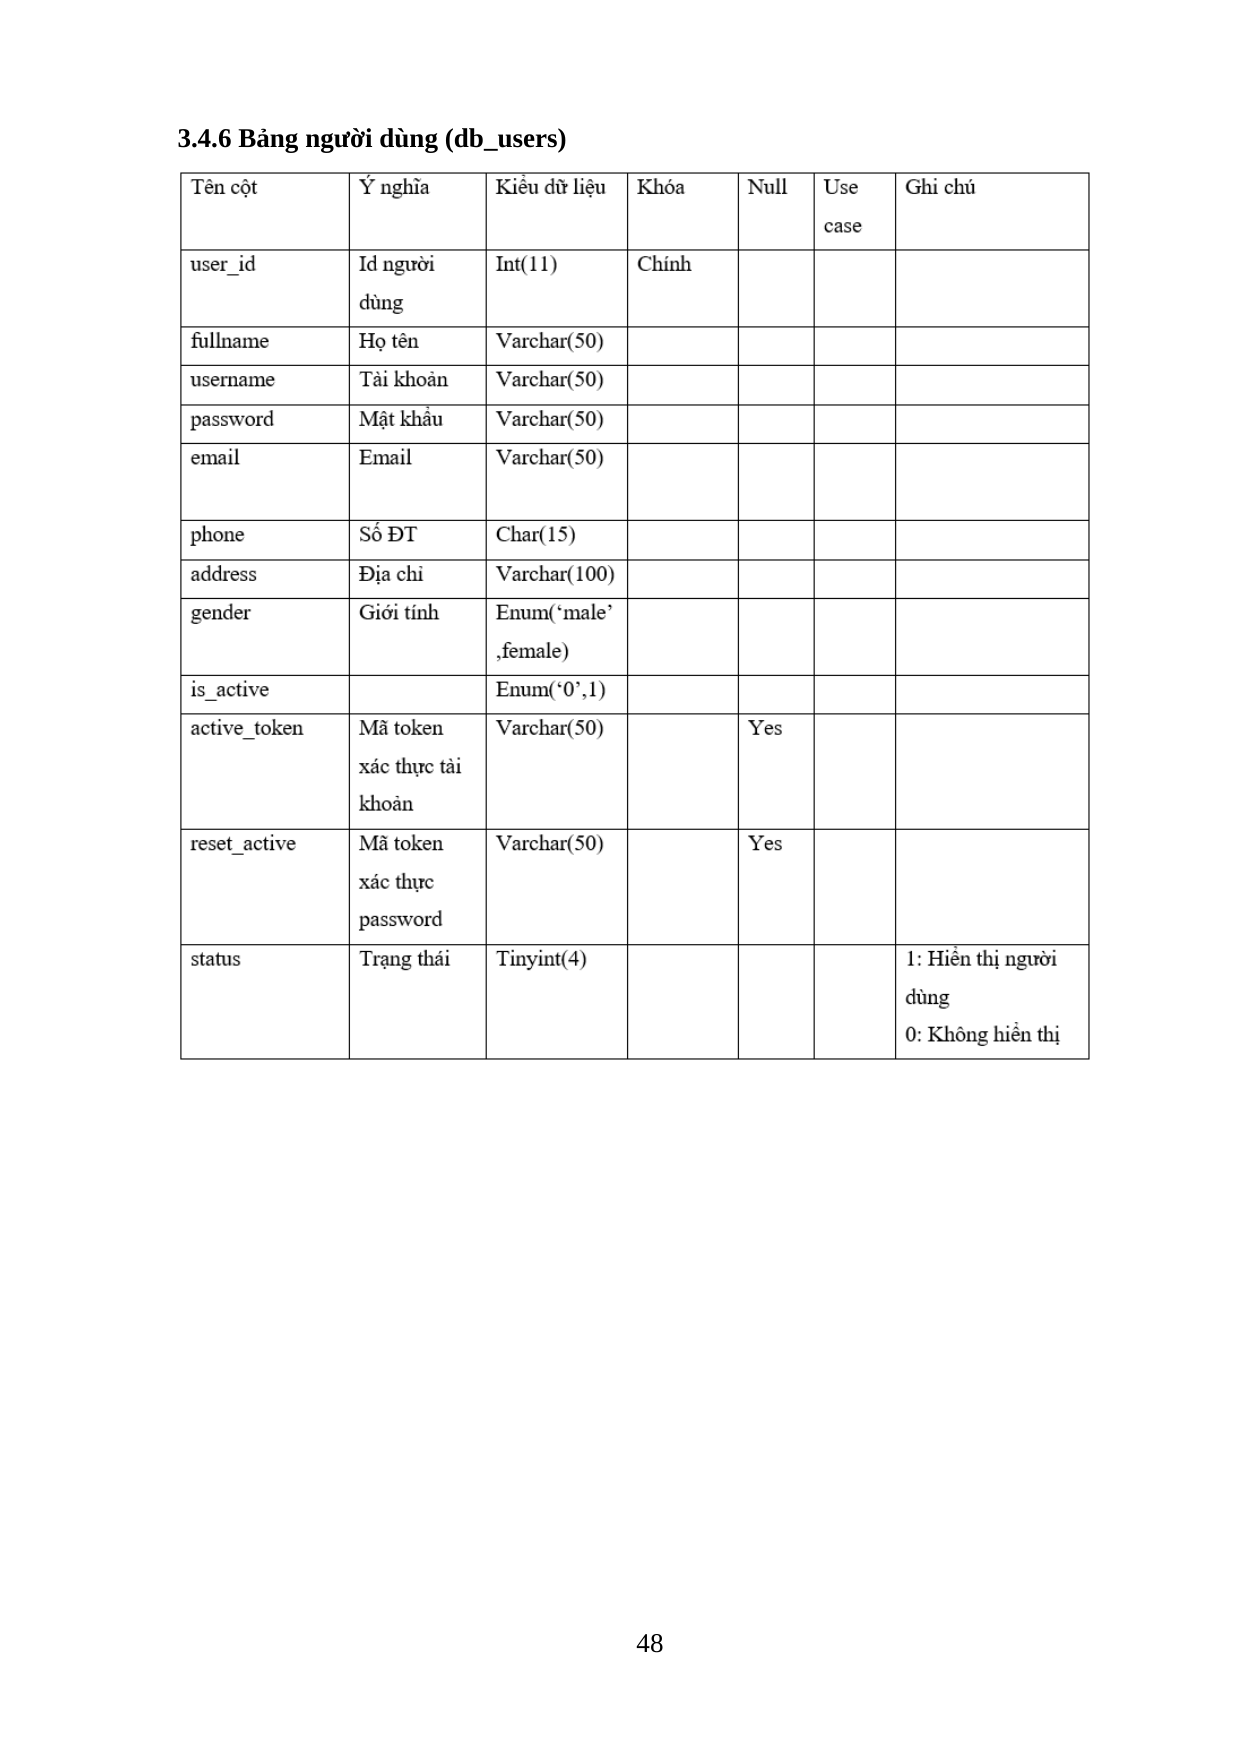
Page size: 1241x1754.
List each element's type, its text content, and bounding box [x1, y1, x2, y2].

subtitle 3.4.6 Bảng người dùng (db_users) [177, 122, 1122, 153]
picture [177, 168, 1093, 1063]
